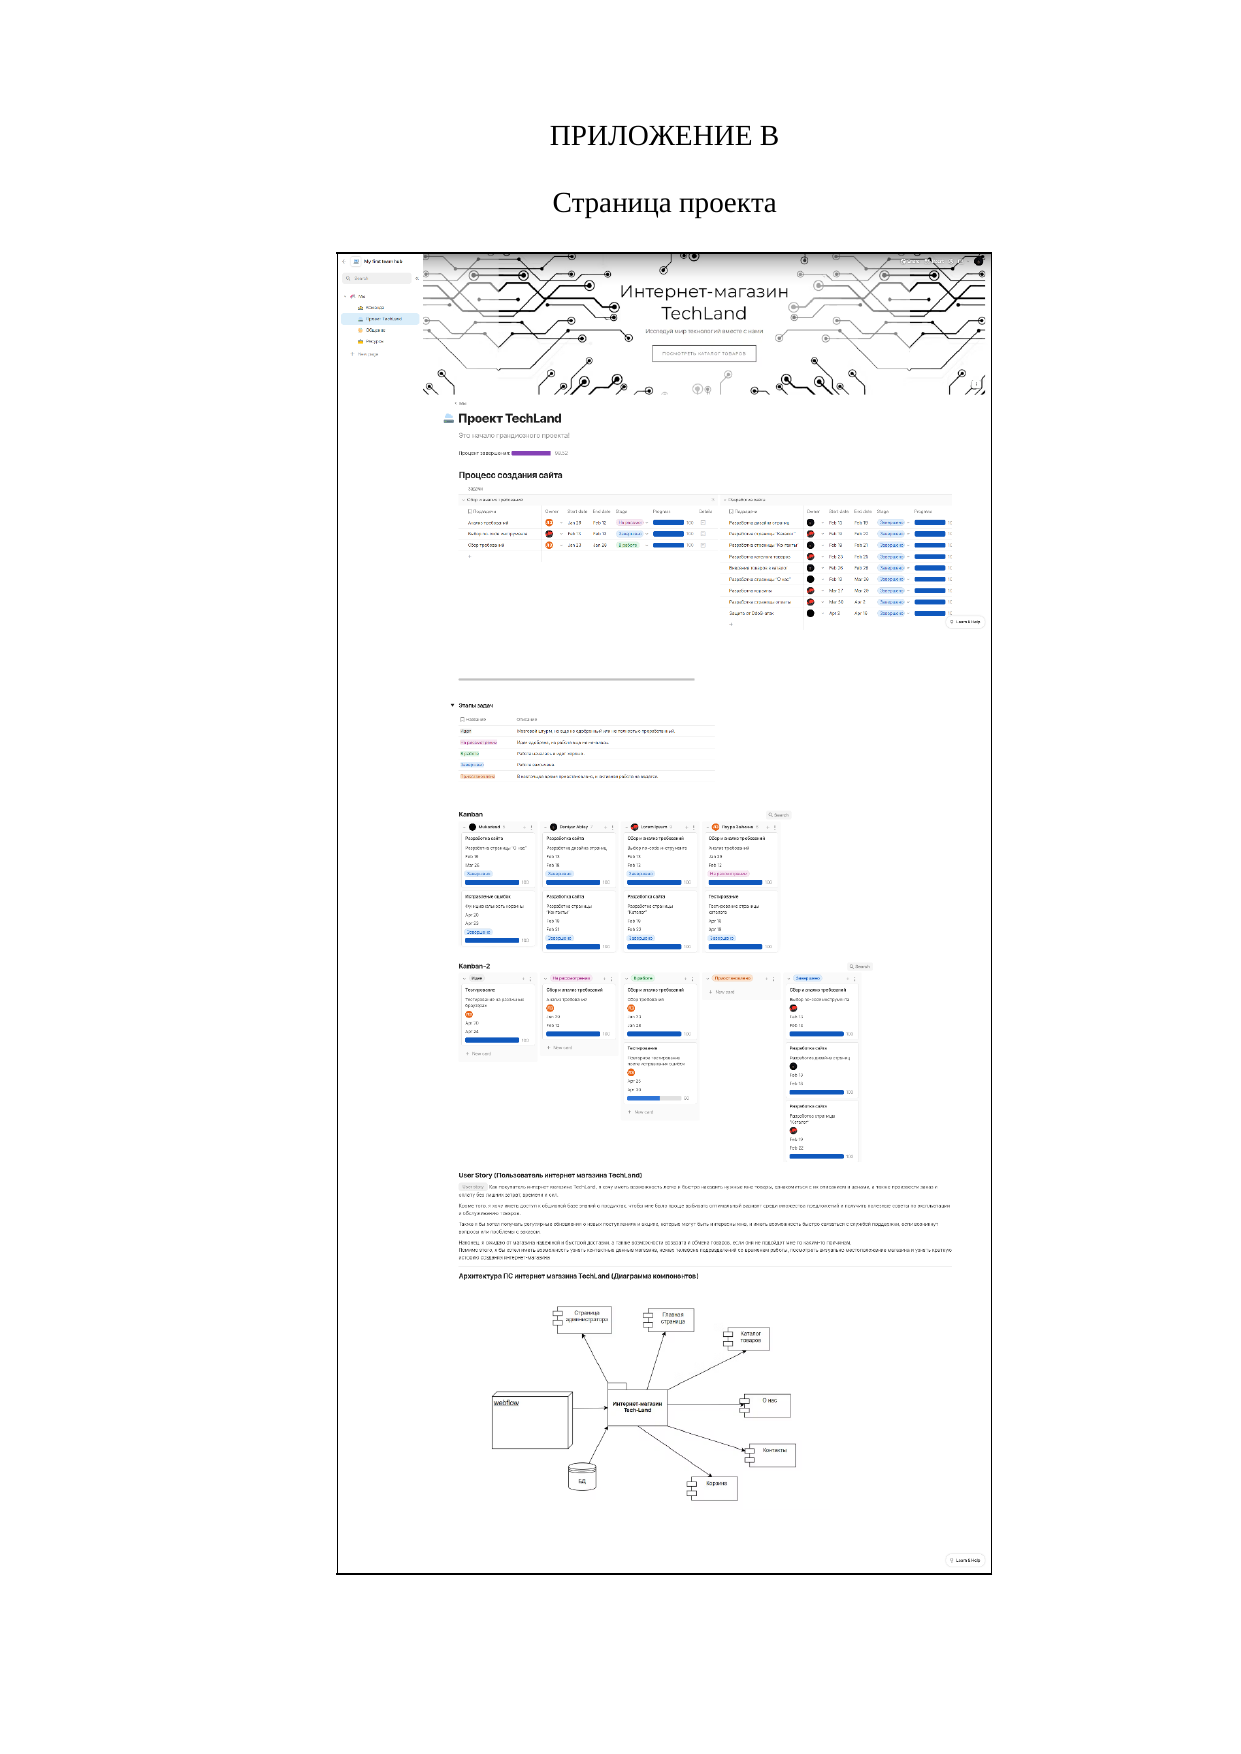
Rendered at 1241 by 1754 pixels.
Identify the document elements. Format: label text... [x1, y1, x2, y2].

text ПРИЛОЖЕНИЕ В [177, 118, 1152, 152]
text Страница проекта [177, 185, 1152, 219]
picture [338, 254, 991, 1573]
